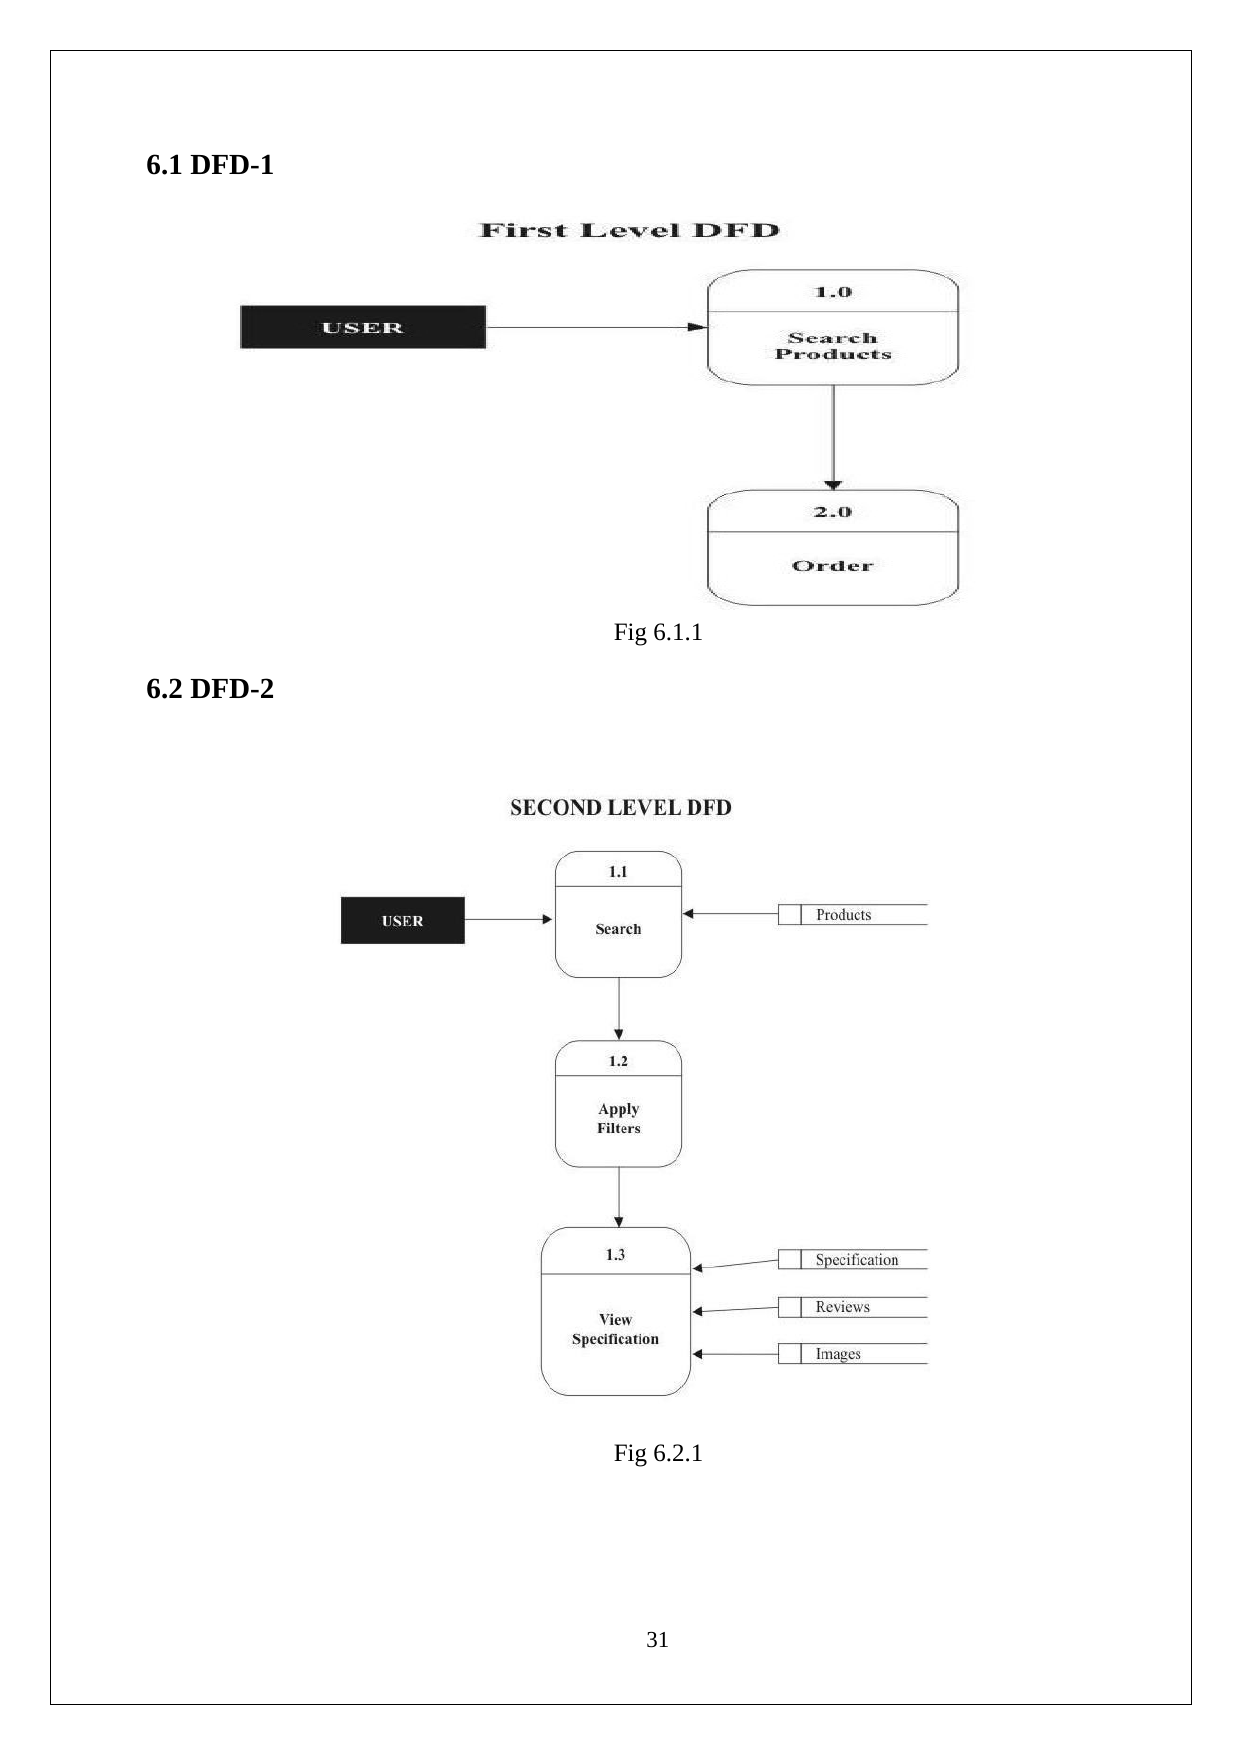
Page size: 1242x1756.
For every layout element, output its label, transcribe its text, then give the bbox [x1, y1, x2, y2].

text Fig 6.2.1 [336, 1438, 980, 1466]
picture [233, 208, 976, 624]
subtitle DFD-2 [146, 671, 1158, 704]
text Fig 6.1.1 [336, 617, 980, 646]
subtitle DFD-1 [146, 147, 1158, 181]
picture [332, 789, 931, 1404]
